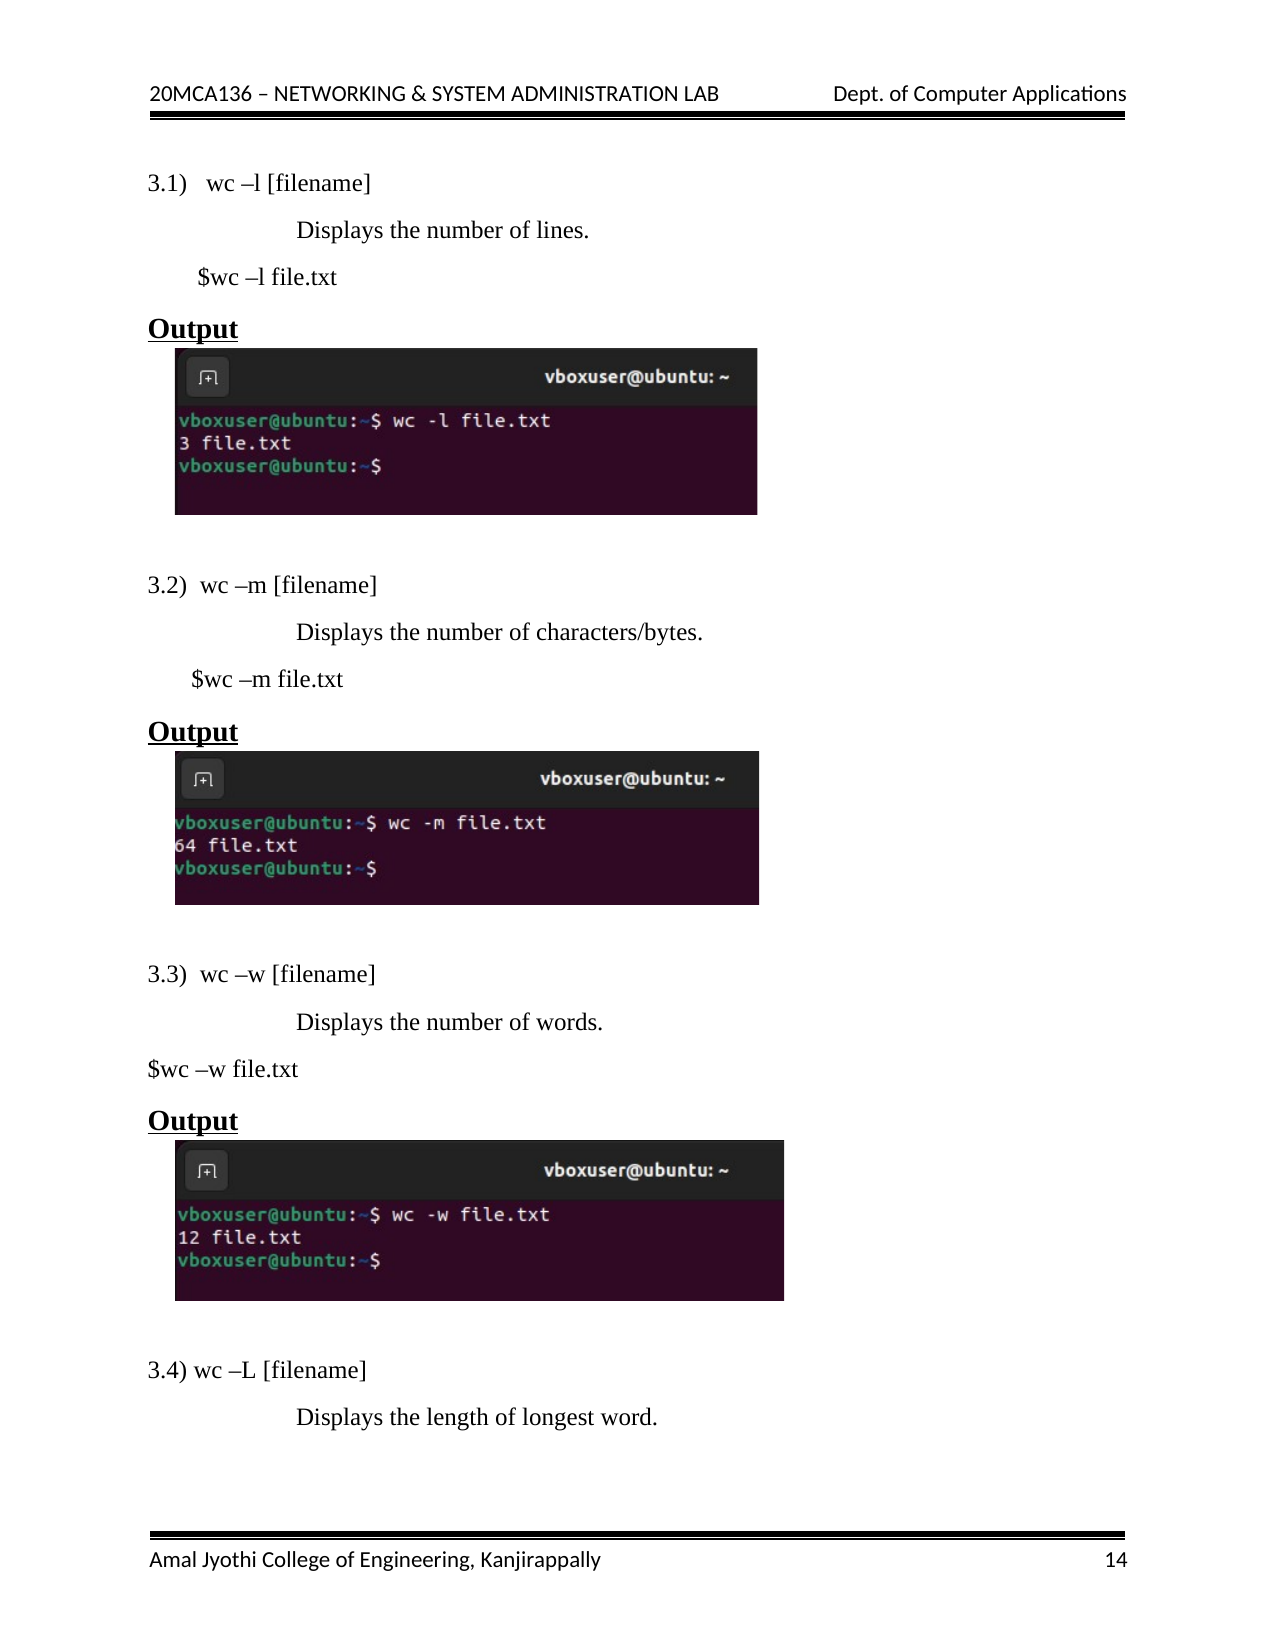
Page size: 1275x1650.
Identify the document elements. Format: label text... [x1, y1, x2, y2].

text Displays the length of longest word. [147, 1402, 1132, 1431]
text Displays the number of lines. [147, 215, 1132, 244]
text Displays the number of words. [147, 1007, 1132, 1035]
picture [174, 348, 758, 515]
subtitle Output [147, 714, 1132, 748]
text $wc –w file.txt [147, 1054, 1132, 1083]
text $wc –l file.txt [147, 262, 1132, 291]
subtitle Output [147, 1103, 1132, 1137]
text 3.4) wc –L [filename] [147, 1355, 1132, 1384]
picture [175, 751, 760, 905]
text $wc –m file.txt [147, 664, 1132, 693]
text 3.2) wc –m [filename] [147, 570, 1132, 598]
subtitle Output [147, 312, 1132, 345]
picture [175, 1140, 785, 1301]
text 3.1) wc –l [filename] [147, 168, 1132, 196]
text 3.3) wc –w [filename] [147, 959, 1132, 988]
text Displays the number of characters/bytes. [147, 617, 1132, 646]
